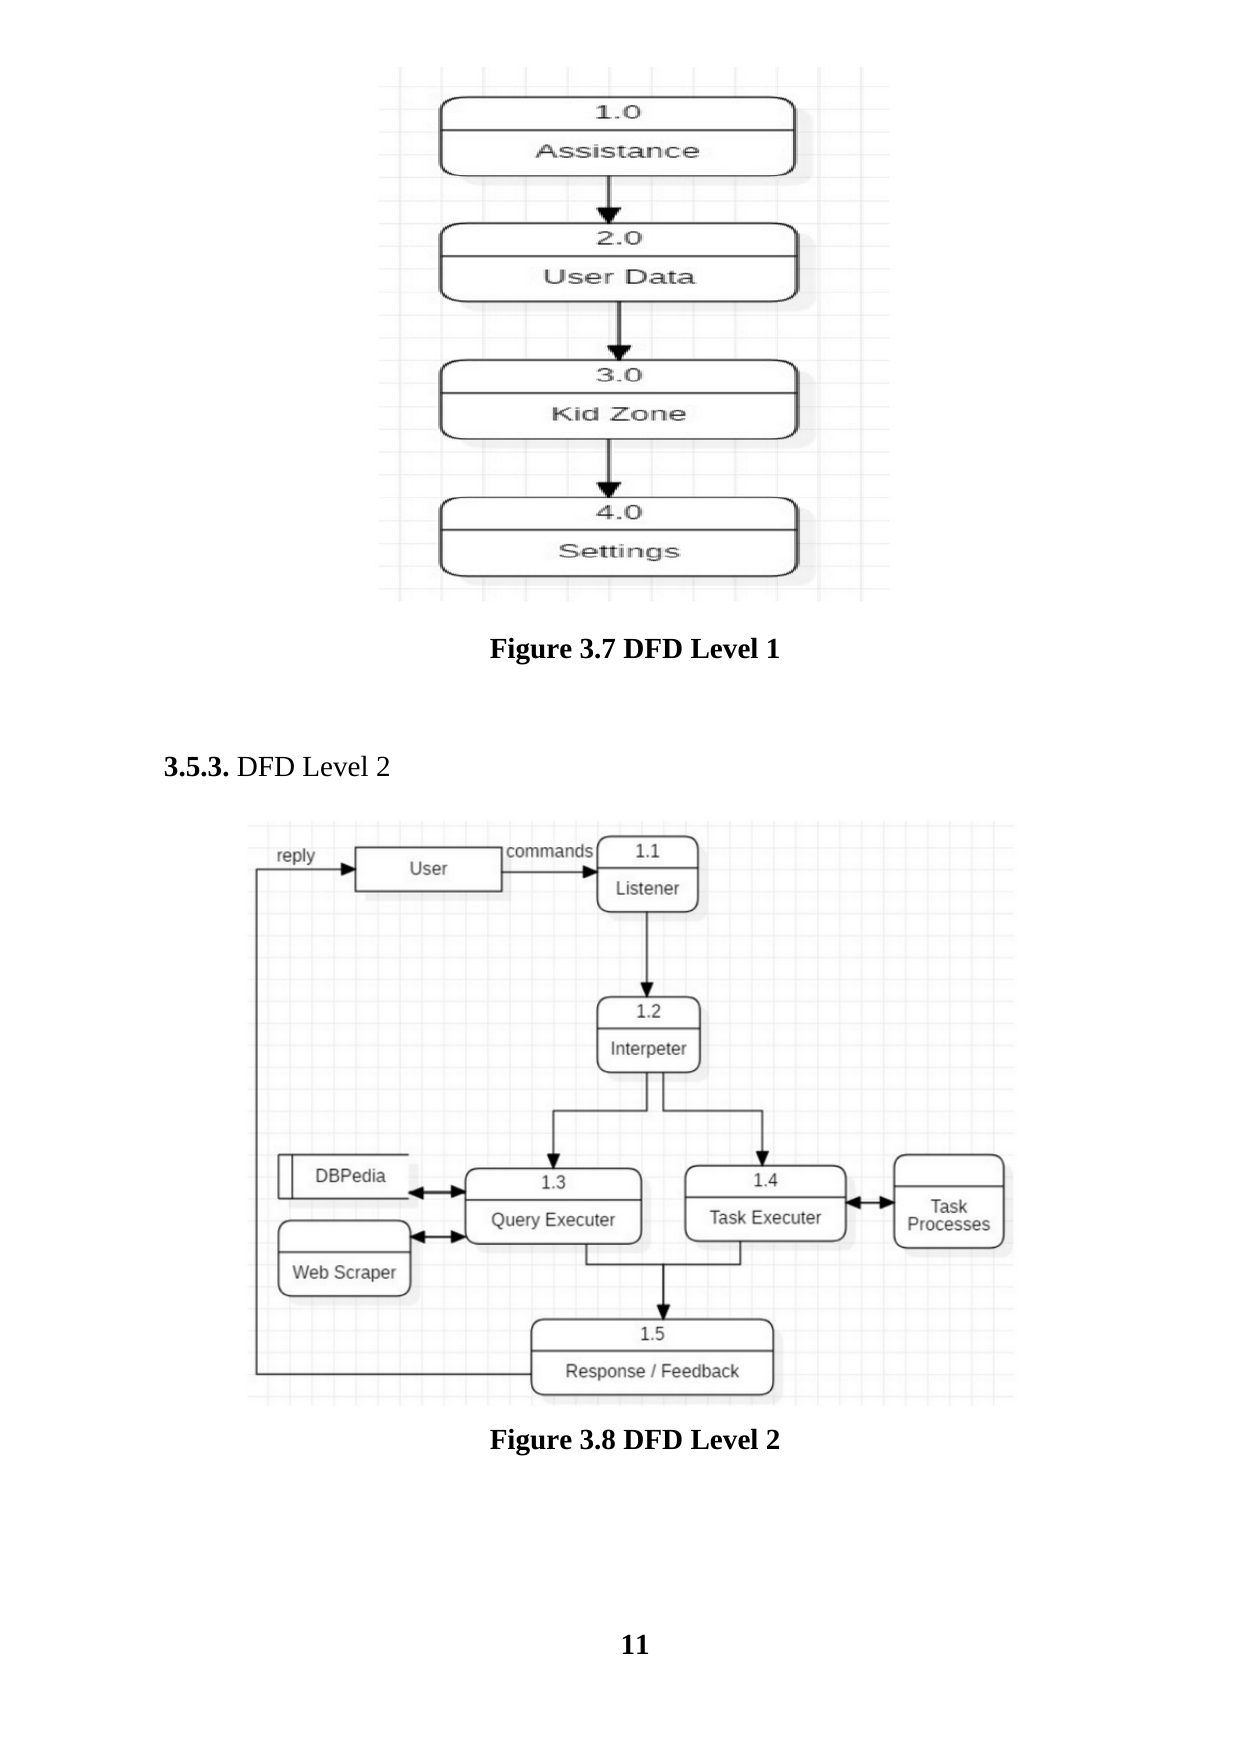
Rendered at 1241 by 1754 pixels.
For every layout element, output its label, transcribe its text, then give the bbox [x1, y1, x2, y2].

text Figure 3.8 DFD Level 2 [89, 1422, 1181, 1456]
picture [367, 59, 903, 615]
text Figure 3.7 DFD Level 1 [89, 632, 1181, 665]
text 3.5.3. DFD Level 2 [89, 749, 1181, 782]
picture [227, 815, 1043, 1406]
